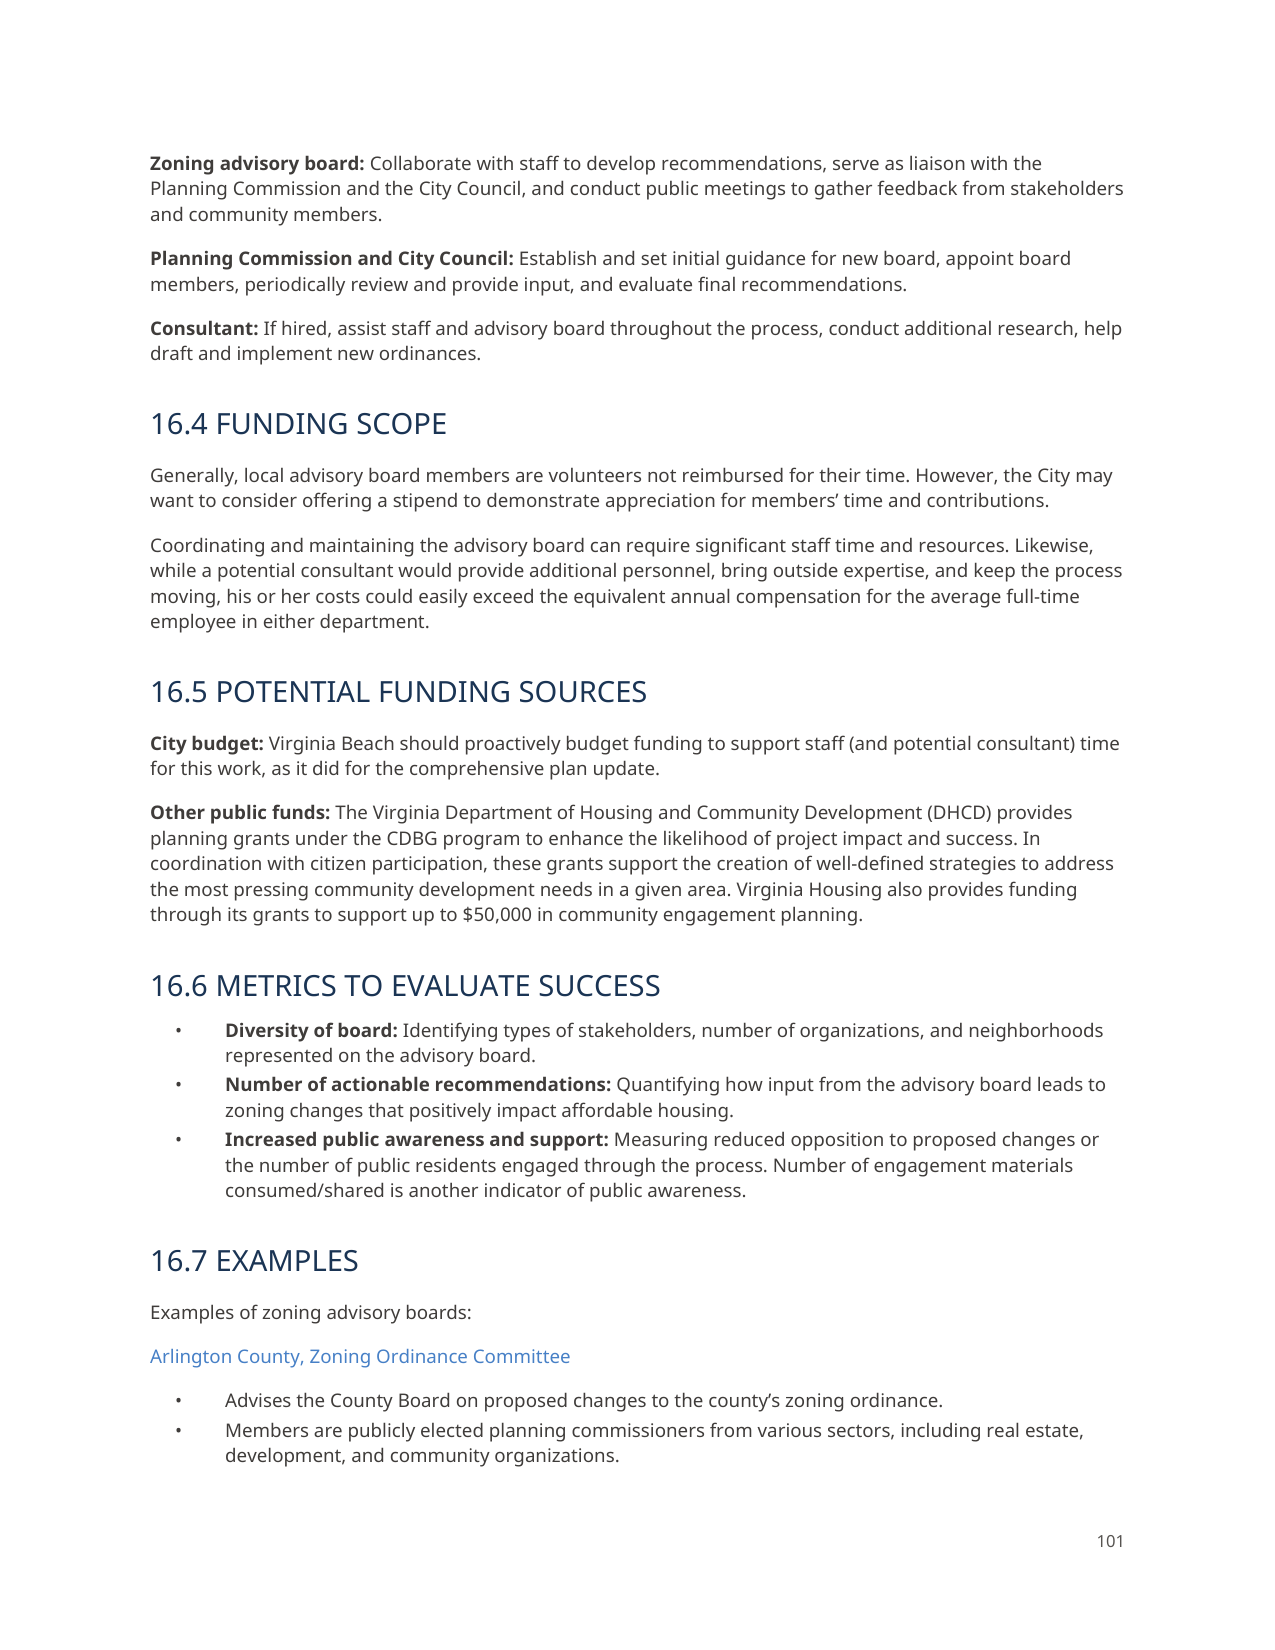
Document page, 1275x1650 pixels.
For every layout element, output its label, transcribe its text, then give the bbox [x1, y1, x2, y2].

text Examples of zoning advisory boards: [150, 1299, 1125, 1324]
list Advises the County Board on proposed changes to the county’s zoning ordinance. [175, 1388, 1125, 1413]
subtitle 16.7 EXAMPLES [150, 1241, 1125, 1280]
text Generally, local advisory board members are volunteers not reimbursed for their time. However, the City may want to consider offering a stipend to demonstrate appreciation for members’ time and contributions. [150, 462, 1125, 513]
list Increased public awareness and support: Measuring reduced opposition to proposed changes or the number of public residents engaged through the process. Number of engagement materials consumed/shared is another indicator of public awareness. [175, 1127, 1125, 1203]
text Other public funds: The Virginia Department of Housing and Community Development (DHCD) provides planning grants under the CDBG program to enhance the likelihood of project impact and success. In coordination with citizen participation, these grants support the creation of well-defined strategies to address the most pressing community development needs in a given area. Virginia Housing also provides funding through its grants to support up to $50,000 in community engagement planning. [150, 800, 1125, 927]
text Coordinating and maintaining the advisory board can require significant staff time and resources. Likewise, while a potential consultant would provide additional personnel, bring outside expertise, and keep the process moving, his or her costs could easily exceed the equivalent annual compensation for the average full-time employee in either department. [150, 532, 1125, 634]
text Consultant: If hired, assist staff and advisory board throughout the process, conduct additional research, help draft and implement new ordinances. [150, 315, 1125, 366]
text Arlington County, Zoning Ordinance Committee [150, 1343, 1125, 1369]
text Zoning advisory board: Collaborate with staff to develop recommendations, serve as liaison with the Planning Commission and the City Council, and conduct public meetings to gather feedback from stakeholders and community members. [150, 150, 1125, 227]
list Number of actionable recommendations: Quantifying how input from the advisory board leads to zoning changes that positively impact affordable housing. [175, 1072, 1125, 1123]
text City budget: Virginia Beach should proactively budget funding to support staff (and potential consultant) time for this work, as it did for the comprehensive plan update. [150, 730, 1125, 781]
subtitle 16.5 POTENTIAL FUNDING SOURCES [150, 671, 1125, 711]
subtitle 16.6 METRICS TO EVALUATE SUCCESS [150, 965, 1125, 1004]
list Members are publicly elected planning commissioners from various sectors, including real estate, development, and community organizations. [175, 1417, 1125, 1468]
list Diversity of board: Identifying types of stakeholders, number of organizations, and neighborhoods represented on the advisory board. [175, 1017, 1125, 1068]
text Planning Commission and City Council: Establish and set initial guidance for new board, appoint board members, periodically review and provide input, and evaluate final recommendations. [150, 245, 1125, 296]
subtitle 16.4 FUNDING SCOPE [150, 404, 1125, 443]
